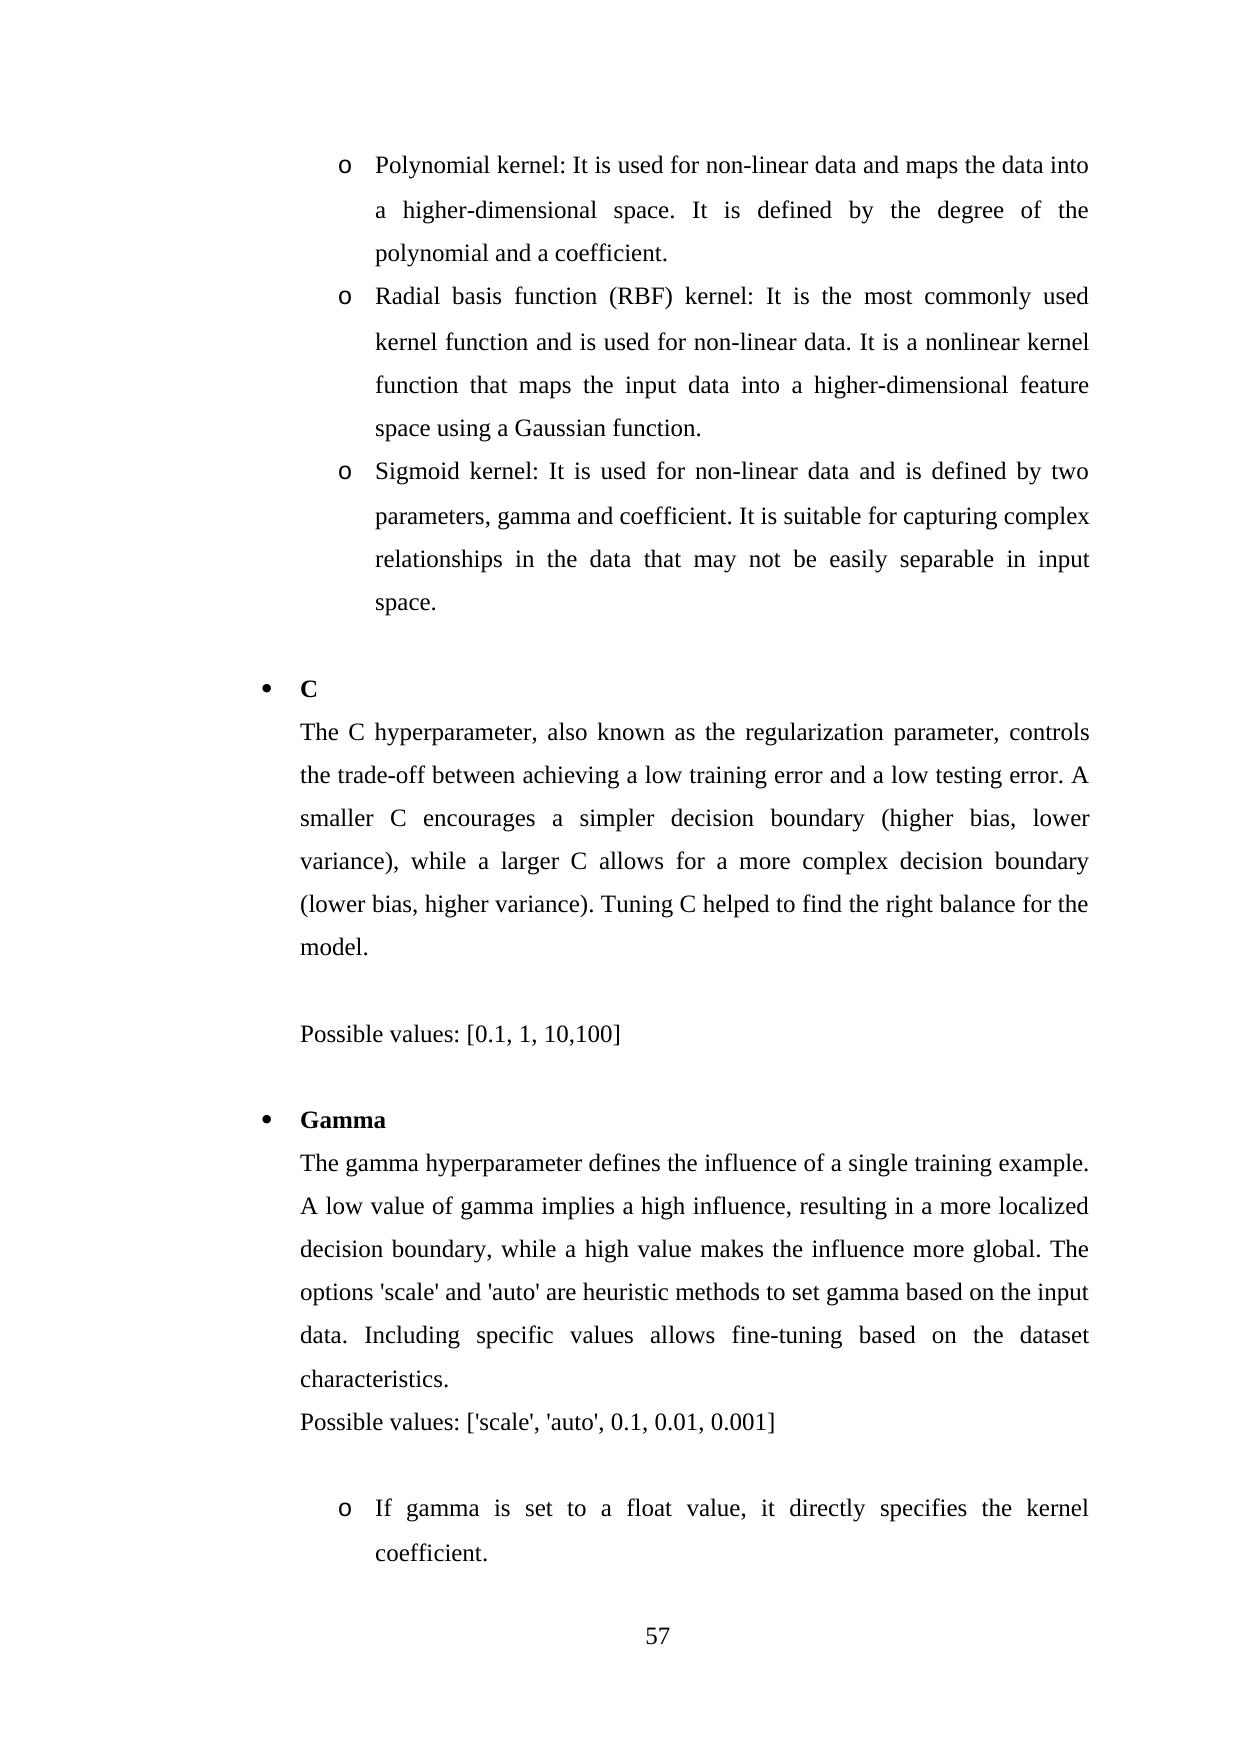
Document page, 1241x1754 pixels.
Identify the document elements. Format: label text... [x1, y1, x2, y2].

list If gamma is set to a float value, it directly specifies the kernel coefficient. [337, 1493, 1090, 1567]
list C [262, 674, 1090, 702]
list Gamma [262, 1105, 1090, 1134]
list Polynomial kernel: It is used for non-linear data and maps the data into a higher-dimensional space. It is defined by the degree of the polynomial and a coefficient. [337, 150, 1090, 267]
list The C hyperparameter, also known as the regularization parameter, controls the trade-off between achieving a low training error and a low testing error. A smaller C encourages a simpler decision boundary (higher bias, lower variance), while a larger C allows for a more complex decision boundary (lower bias, higher variance). Tuning C helped to find the right balance for the model. [300, 717, 1090, 961]
list Sigmoid kernel: It is used for non-linear data and is defined by two parameters, gamma and coefficient. It is suitable for capturing complex relationships in the data that may not be easily separable in input space. [337, 456, 1090, 616]
list Radial basis function (RBF) kernel: It is the most commonly used kernel function and is used for non-linear data. It is a nonlinear kernel function that maps the input data into a higher-dimensional feature space using a Gaussian function. [337, 281, 1090, 442]
list Possible values: [0.1, 1, 10,100] [300, 1019, 1090, 1047]
list The gamma hyperparameter defines the influence of a single training example. A low value of gamma implies a high influence, resulting in a more localized decision boundary, while a high value makes the influence more global. The options 'scale' and 'auto' are heuristic methods to set gamma based on the input data. Including specific values allows fine-tuning based on the dataset characteristics. [300, 1148, 1090, 1392]
list Possible values: ['scale', 'auto', 0.1, 0.01, 0.001] [300, 1407, 1090, 1436]
